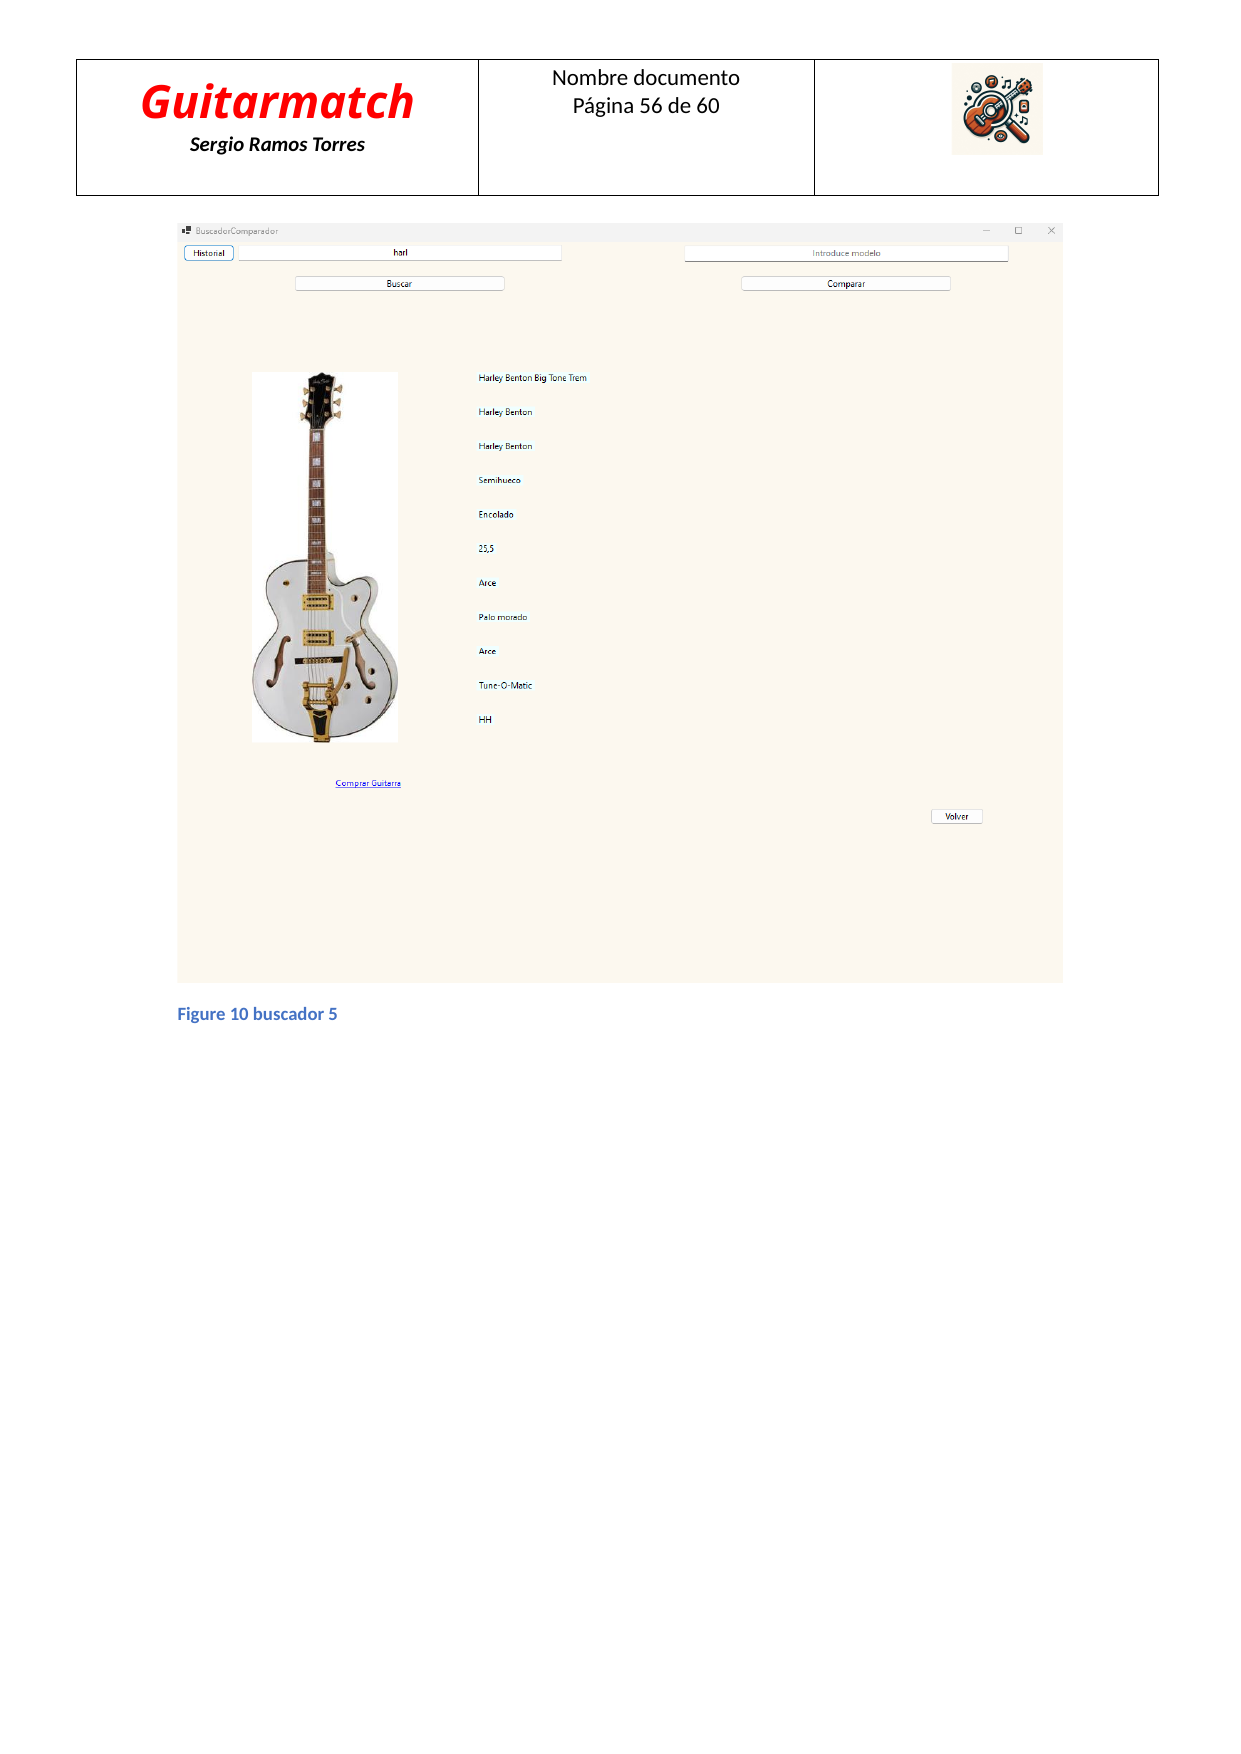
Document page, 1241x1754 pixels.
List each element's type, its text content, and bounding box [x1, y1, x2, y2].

picture [177, 223, 1063, 983]
picture [951, 63, 1043, 155]
text Figure 10 buscador 5 [177, 1002, 1063, 1025]
